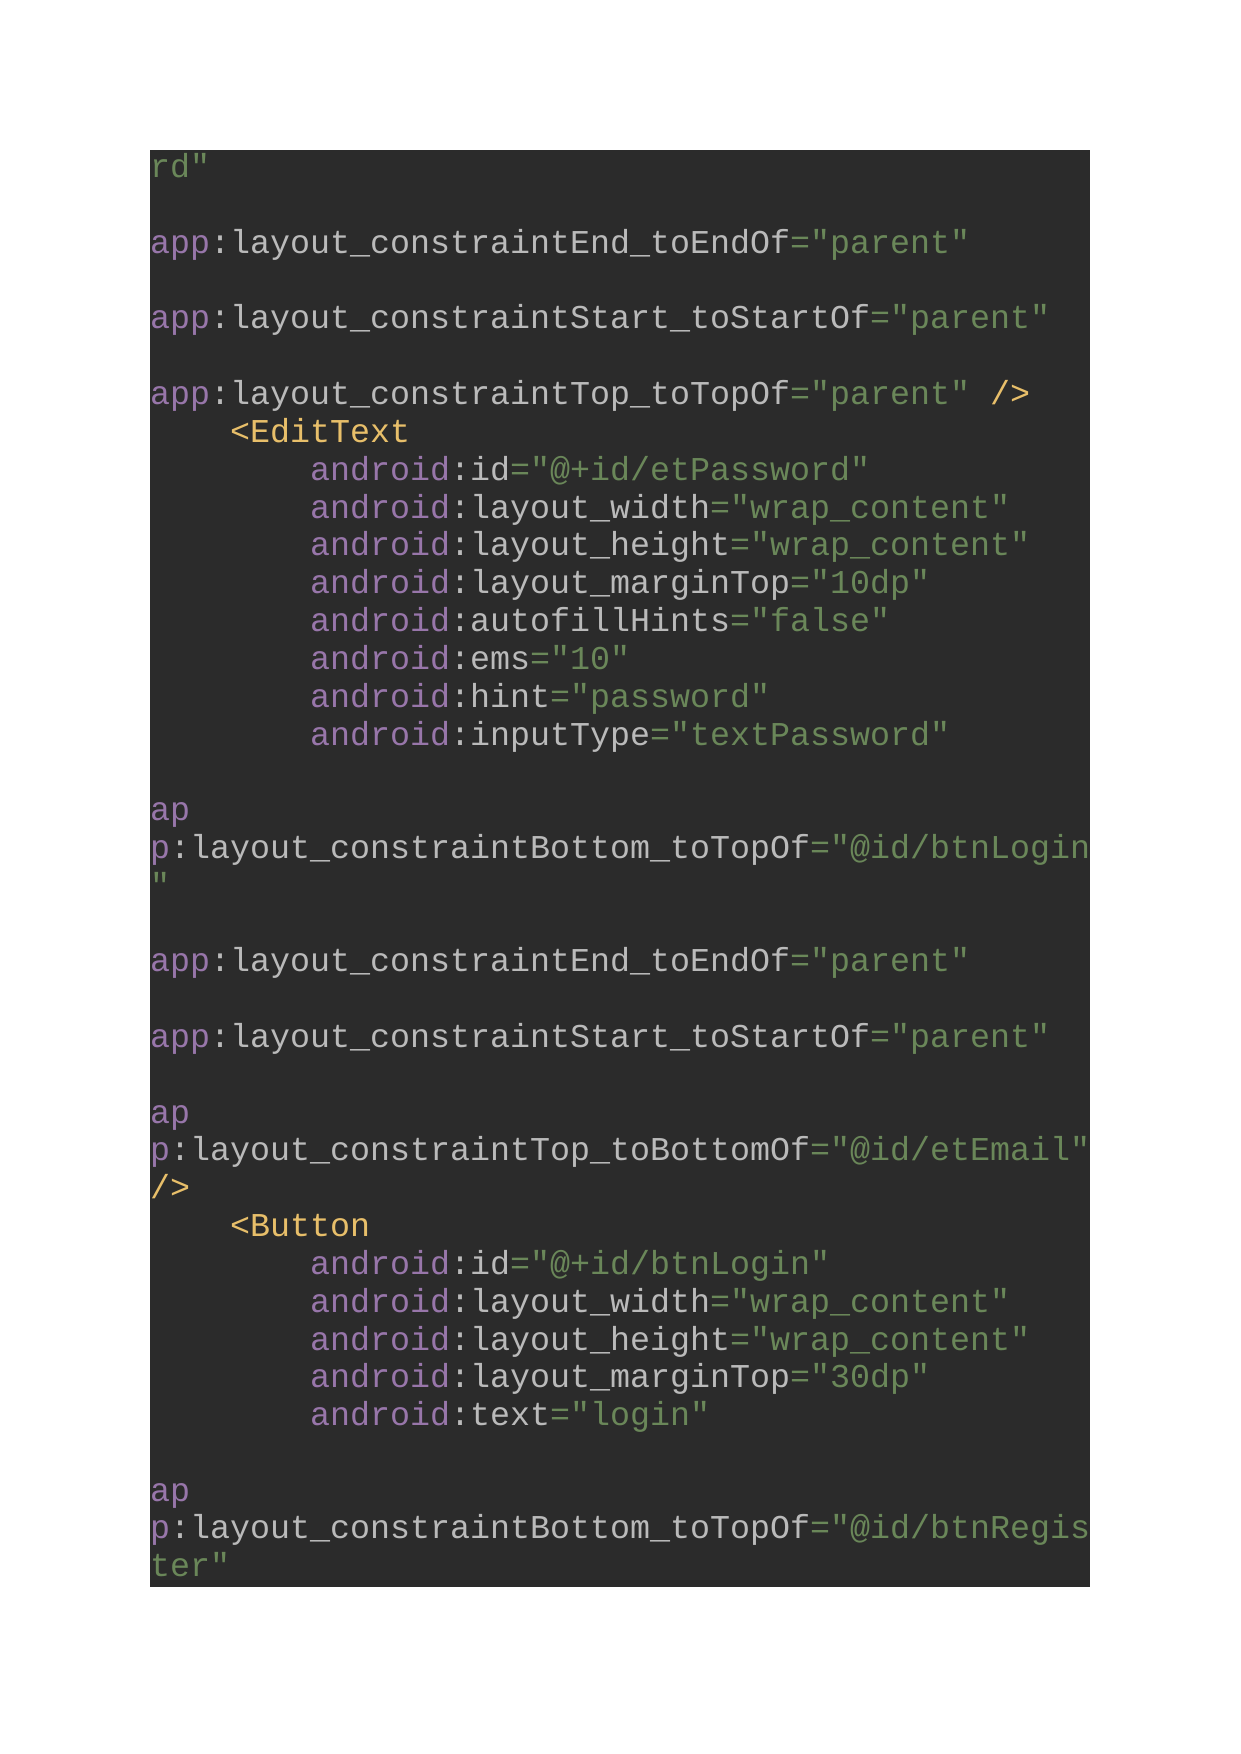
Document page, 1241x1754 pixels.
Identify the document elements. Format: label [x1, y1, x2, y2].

text [150, 150, 1090, 1587]
